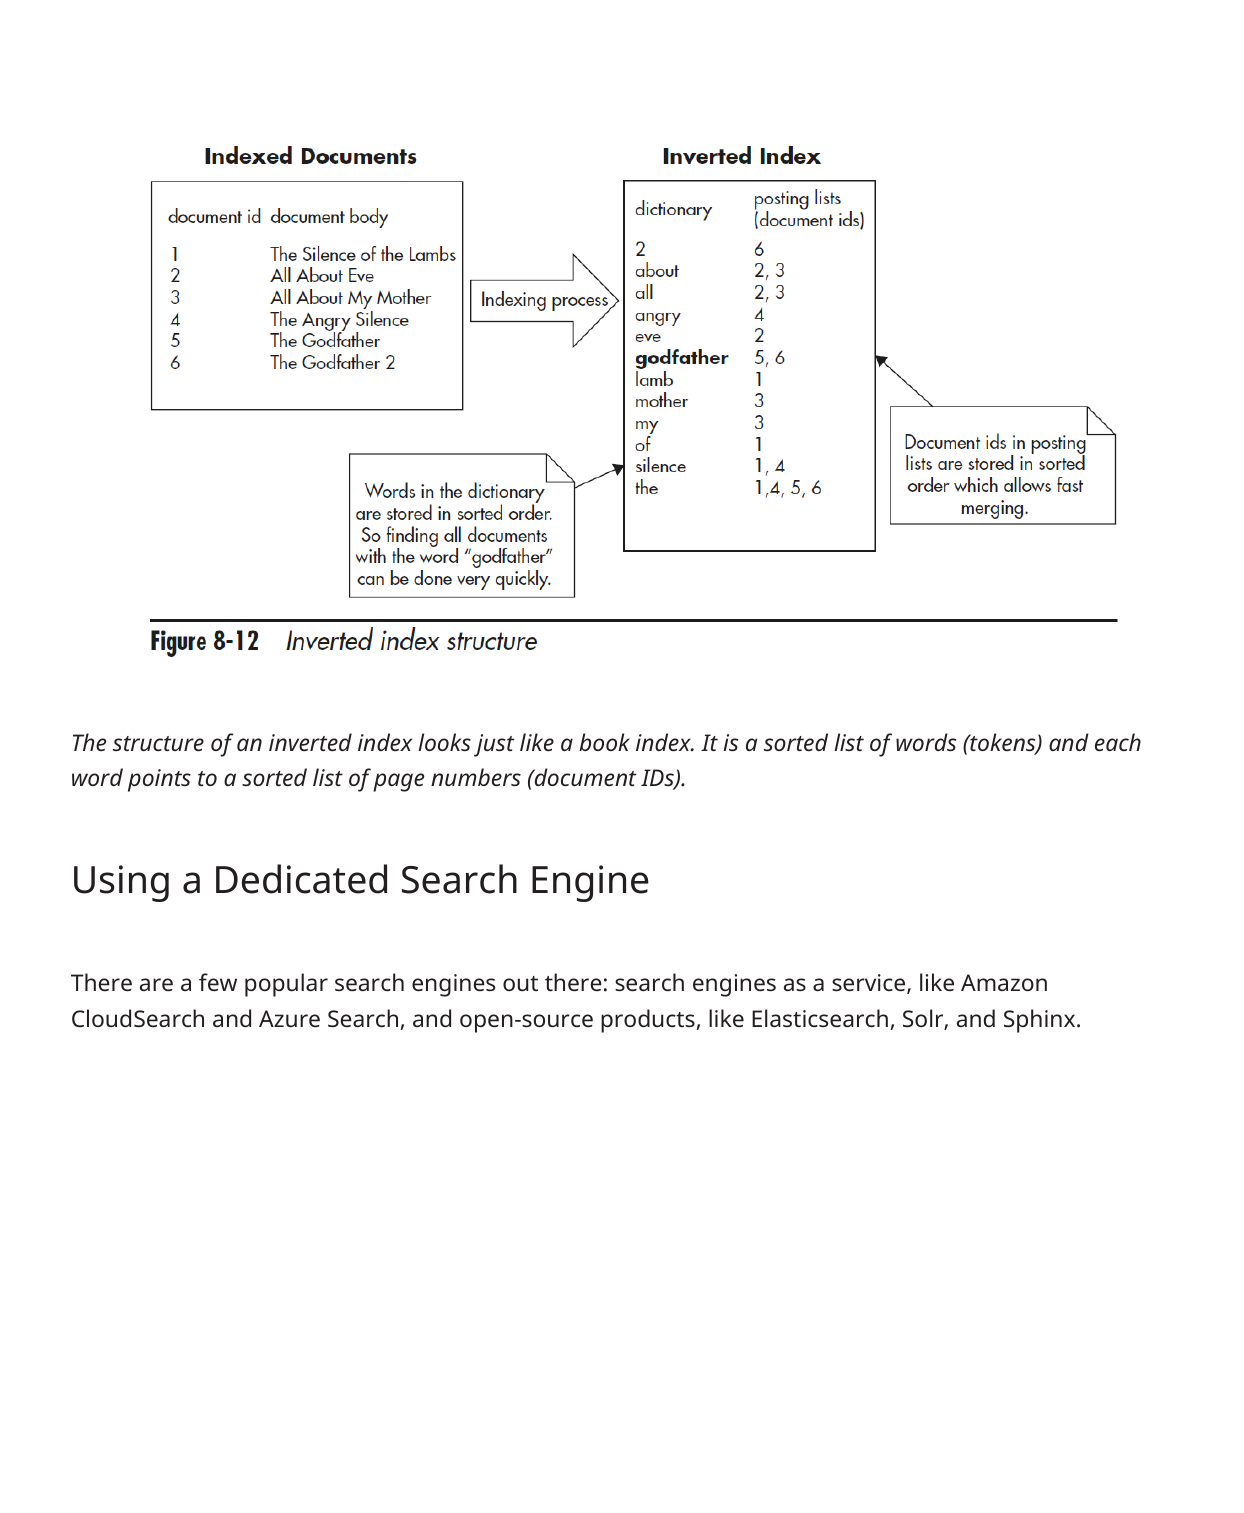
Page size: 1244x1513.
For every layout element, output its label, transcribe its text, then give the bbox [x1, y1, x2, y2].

text The structure of an inverted index looks just like a book index. It is a sorted list of words (tokens) and each word points to a sorted list of page numbers (document IDs). [71, 726, 1176, 794]
text There are a few popular search engines out there: search engines as a service, like Amazon CloudSearch and Azure Search, and open-source products, like Elasticsearch, Solr, and Sphinx. [71, 967, 1176, 1034]
text Using a Dedicated Search Engine [71, 853, 1176, 904]
